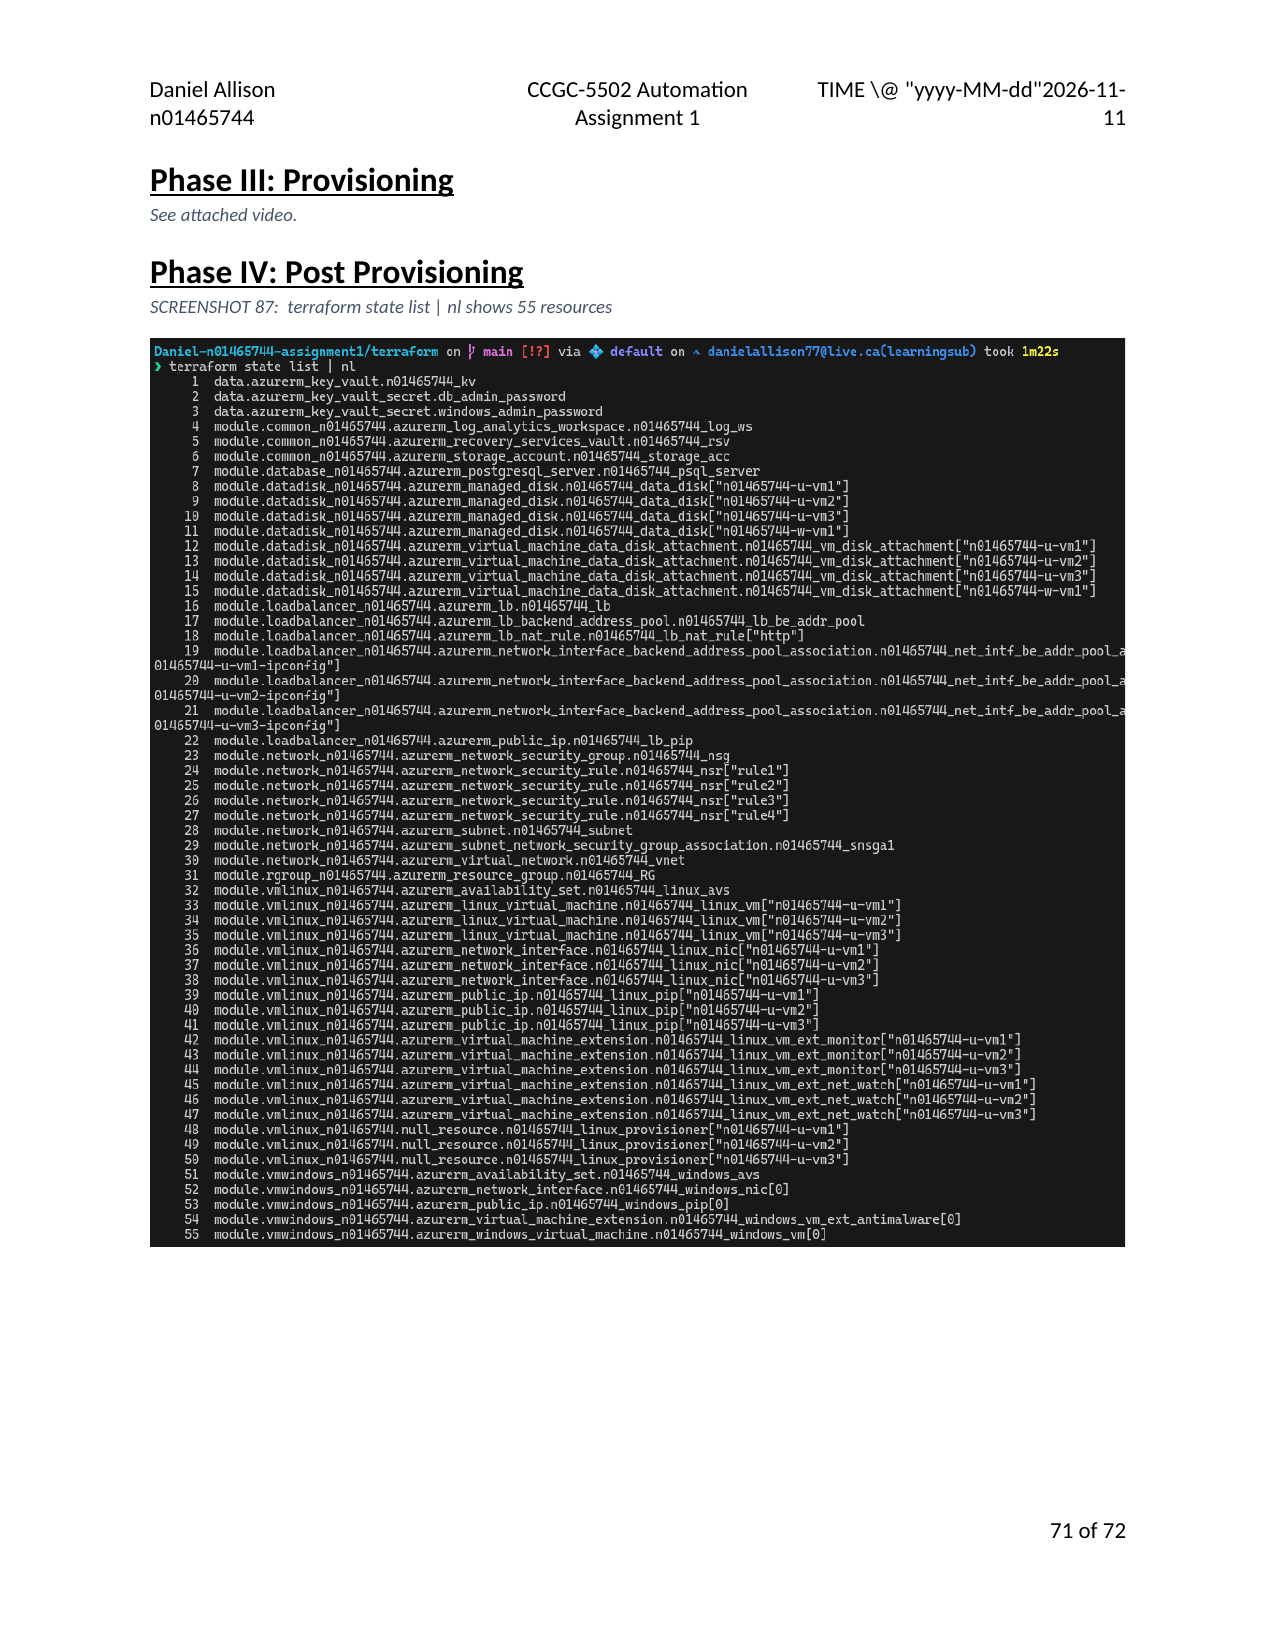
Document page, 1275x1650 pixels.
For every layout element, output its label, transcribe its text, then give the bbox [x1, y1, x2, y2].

text SCREENSHOT 87: terraform state list | nl shows 55 resources [150, 295, 1125, 318]
text See attached video. [150, 203, 1125, 226]
subtitle Phase IV: Post Provisioning [150, 251, 1125, 292]
subtitle Phase III: Provisioning [150, 159, 1125, 200]
picture [150, 338, 1125, 1247]
